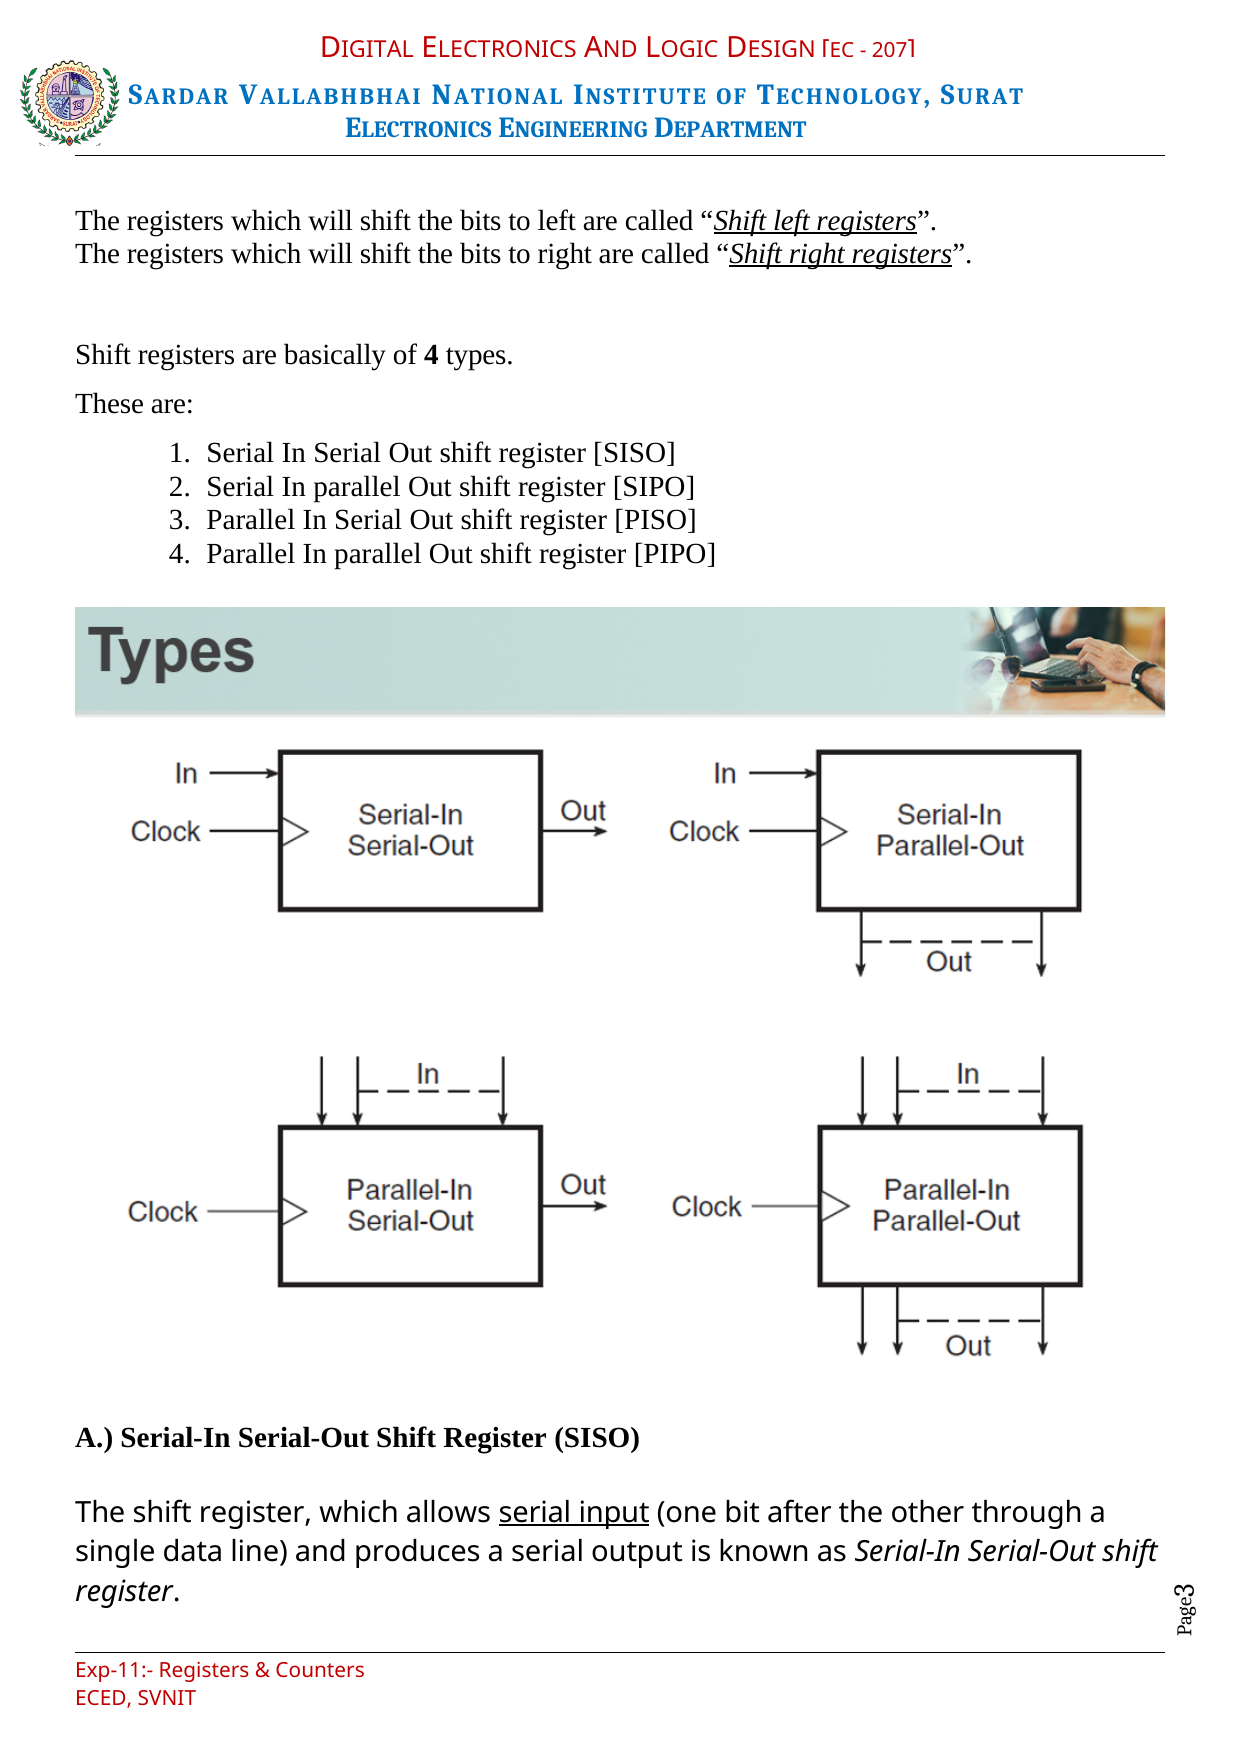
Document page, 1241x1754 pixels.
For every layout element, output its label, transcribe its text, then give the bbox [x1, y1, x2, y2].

list Serial In parallel Out shift register [SIPO] [169, 469, 1165, 502]
subtitle A.) Serial-In Serial-Out Shift Register (SISO) [75, 1420, 1165, 1453]
list Parallel In parallel Out shift register [PIPO] [169, 536, 1165, 569]
text Shift registers are basically of 4 types. [75, 337, 1165, 371]
list Parallel In Serial Out shift register [PISO] [169, 502, 1165, 536]
picture [75, 607, 1166, 1383]
picture [19, 60, 120, 146]
text The registers which will shift the bits to left are called “Shift left registers”. The registers which will shift the bits to right are called “Shift right registers”. [75, 169, 1165, 270]
text These are: [75, 386, 1165, 420]
list Serial In Serial Out shift register [SISO] [169, 435, 1165, 469]
text The shift register, which allows serial input (one bit after the other through a single data line) and produces a serial output is known as Serial-In Serial-Out shift register. [75, 1491, 1165, 1610]
